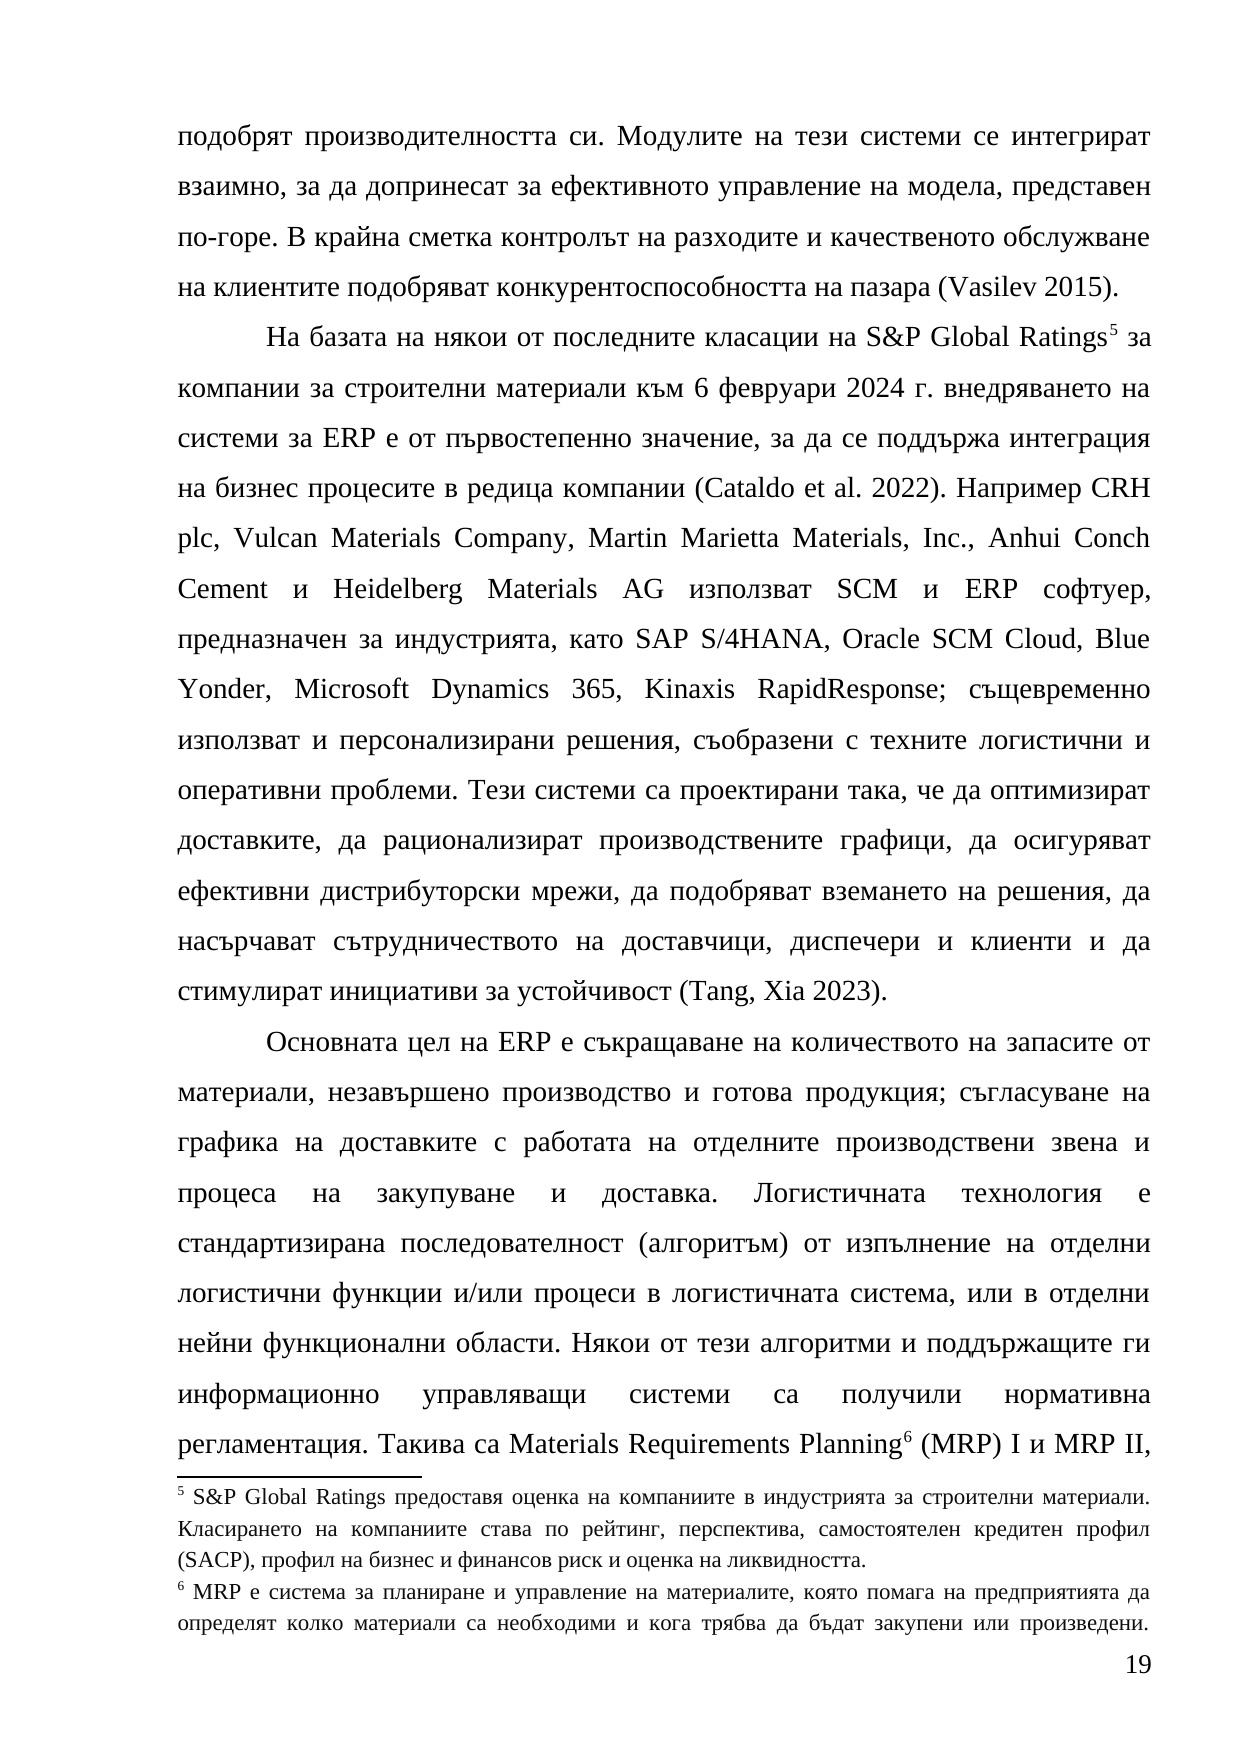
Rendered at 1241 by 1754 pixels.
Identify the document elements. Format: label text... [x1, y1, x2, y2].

text На базата на някои от последните класации на S&P Global Ratings за компании за строителни материали към 6 февруари 2024 г. внедряването на системи за ERP е от първостепенно значение, за да се поддържа интеграция на бизнес процесите в редица компании (Cataldo et al. 2022). Например CRH plc, Vulcan Materials Company, Martin Marietta Materials, Inc., Anhui Conch Cement и Heidelberg Materials AG използват SCM и ERP софтуер, предназначен за индустрията, като SAP S/4HANA, Oracle SCM Cloud, Blue Yonder, Microsoft Dynamics 365, Kinaxis RapidResponse; същевременно използват и персонализирани решения, съобразени с техните логистични и оперативни проблеми. Тези системи са проектирани така, че да оптимизират доставките, да рационализират производствените графици, да осигуряват ефективни дистрибуторски мрежи, да подобряват вземането на решения, да насърчават сътрудничеството на доставчици, диспечери и клиенти и да стимулират инициативи за устойчивост (Tang, Xia 2023). [177, 319, 1152, 1007]
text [177, 118, 1152, 303]
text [177, 1024, 1152, 1460]
